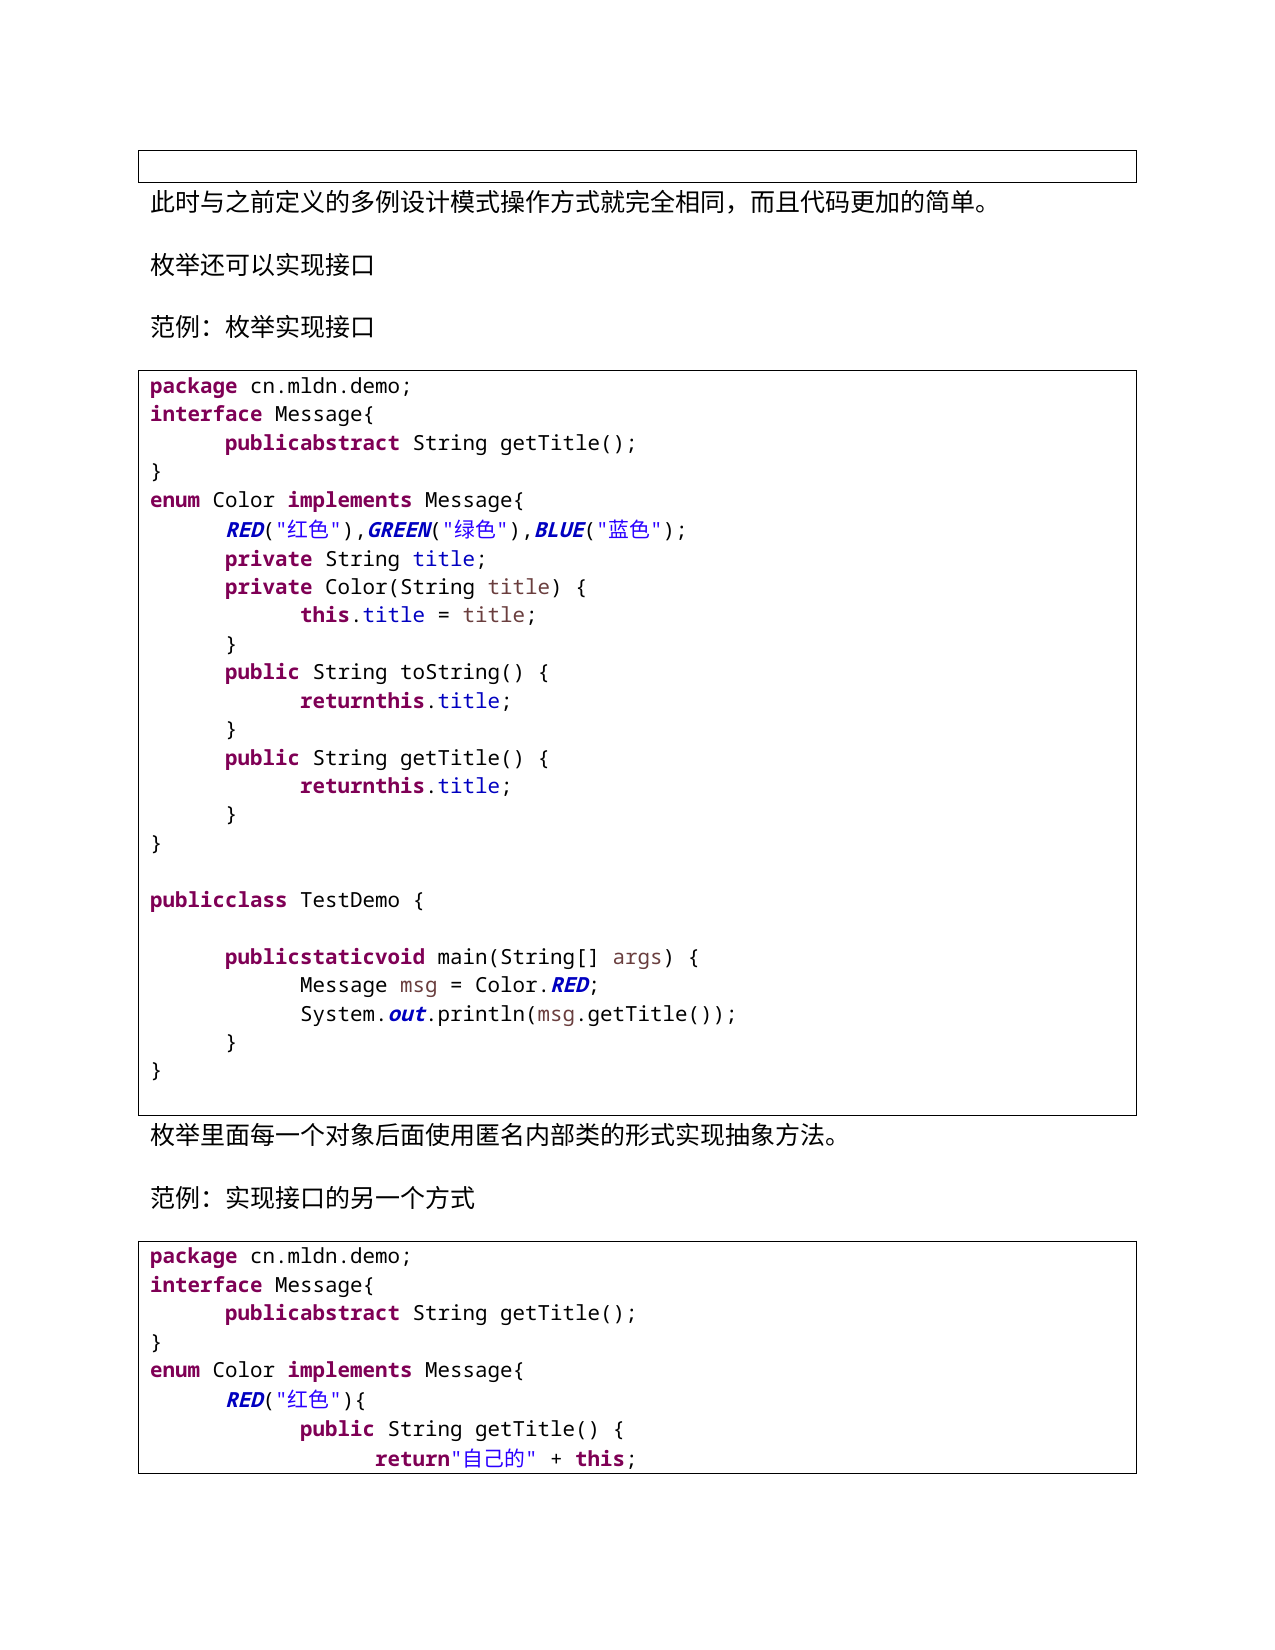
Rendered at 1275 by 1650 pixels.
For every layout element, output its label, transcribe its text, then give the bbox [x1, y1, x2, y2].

text 此时与之前定义的多例设计模式操作方式就完全相同，而且代码更加的简单。 [150, 183, 1125, 219]
text 范例：枚举实现接口 [150, 308, 1125, 344]
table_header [139, 1242, 1136, 1473]
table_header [139, 151, 1136, 182]
text 范例：实现接口的另一个方式 [150, 1178, 1125, 1214]
table_header package cn.mldn.demo; interface Message{ publicabstract String getTitle(); } enum Color implements Message{ RED("红色"),GREEN("绿色"),BLUE("蓝色"); private String title; private Color(String title) { this.title = title; } public String toString() { returnthis.title; } public String getTitle() { returnthis.title; } } publicclass TestDemo { publicstaticvoid main(String[] args) { Message msg = Color.RED; System.out.println(msg.getTitle()); } } [139, 371, 1136, 1114]
text 枚举还可以实现接口 [150, 245, 1125, 281]
text 枚举里面每一个对象后面使用匿名内部类的形式实现抽象方法。 [150, 1116, 1125, 1152]
